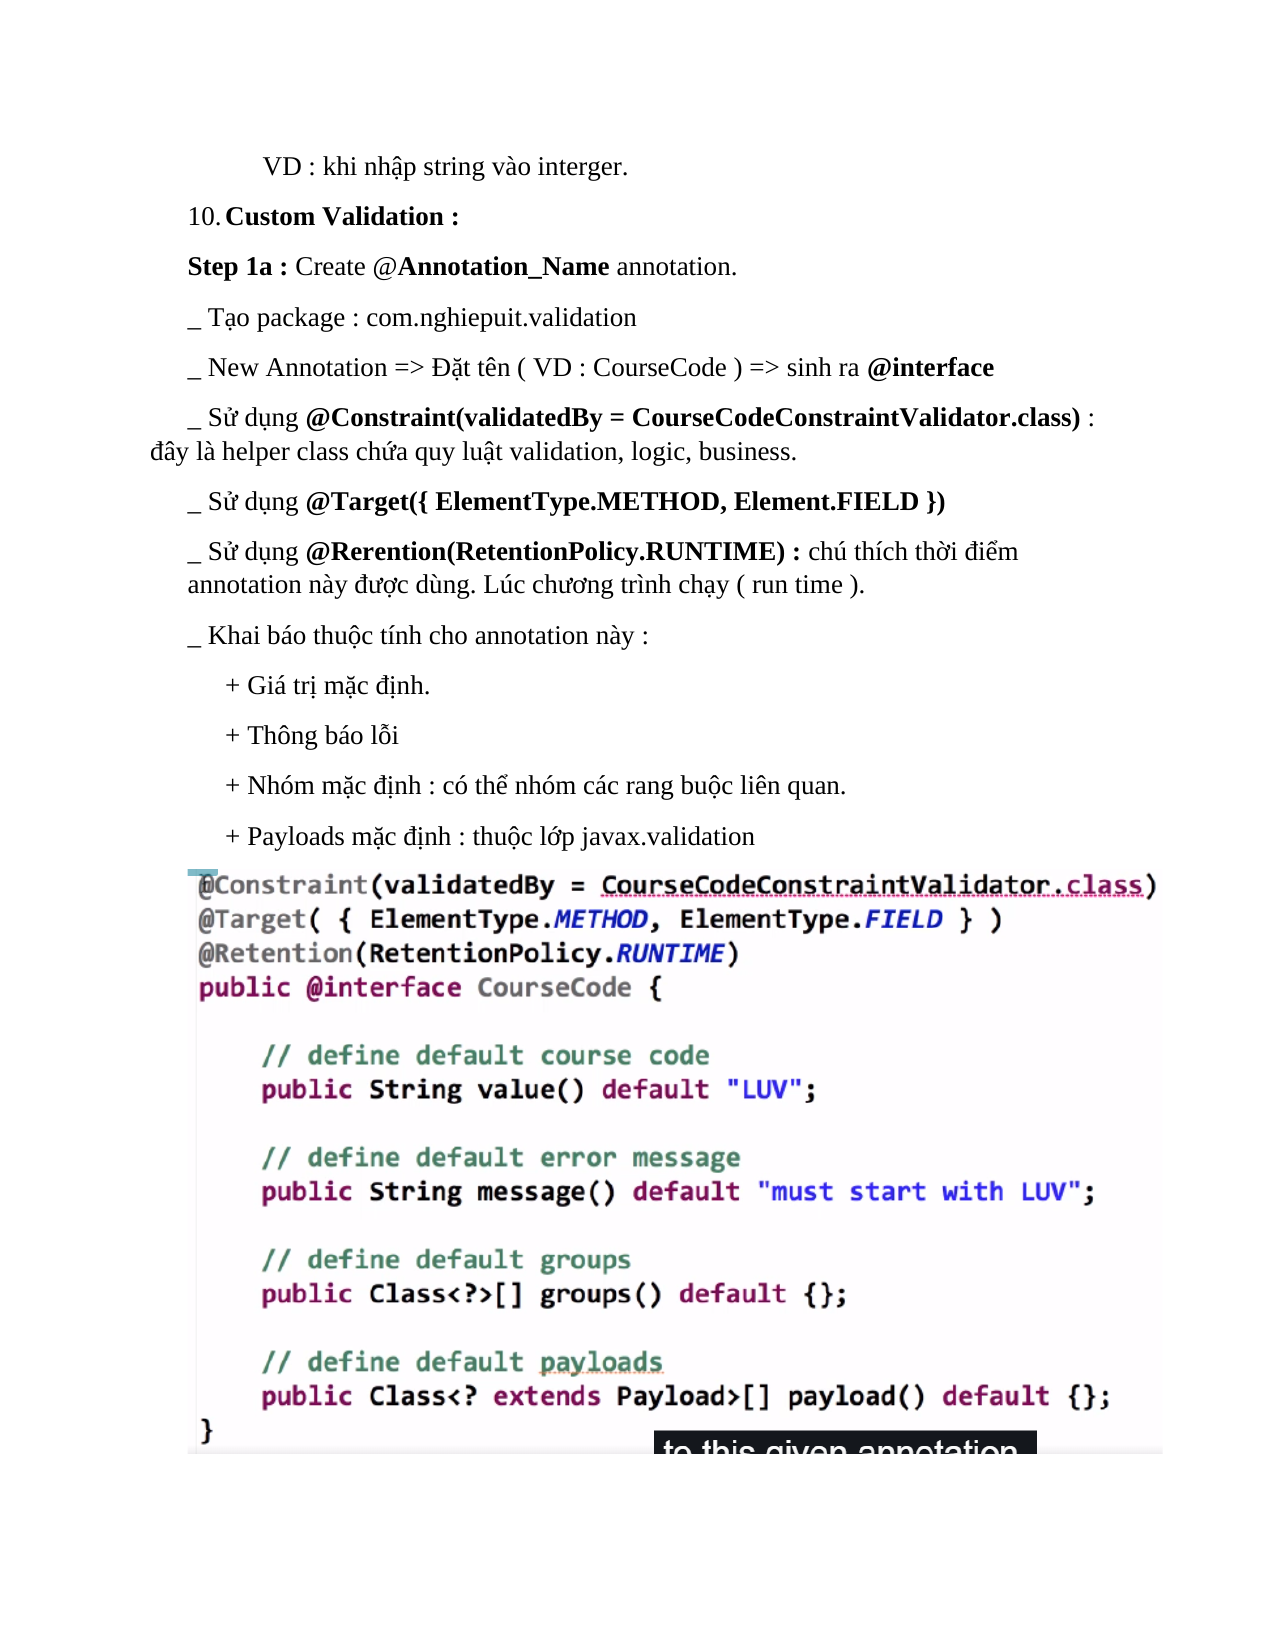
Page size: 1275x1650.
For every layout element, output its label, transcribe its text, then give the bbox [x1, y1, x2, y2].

text _ Sử dụng @Target({ ElementType.METHOD, Element.FIELD }) [187, 485, 1125, 516]
text + Nhóm mặc định : có thể nhóm các rang buộc liên quan. [187, 769, 1125, 801]
list Custom Validation : [187, 200, 1125, 231]
text + Giá trị mặc định. [187, 669, 1125, 700]
text + Thông báo lỗi [187, 719, 1125, 750]
text _ New Annotation => Đặt tên ( VD : CourseCode ) => sinh ra @interface [150, 351, 1125, 382]
text Step 1a : Create @Annotation_Name annotation. [187, 250, 1125, 282]
text _ Khai báo thuộc tính cho annotation này : [187, 619, 1125, 650]
text _ Sử dụng @Rerention(RetentionPolicy.RUNTIME) : chú thích thời điểm annotation này được dùng. Lúc chương trình chạy ( run time ). [187, 535, 1125, 600]
text + Payloads mặc định : thuộc lớp javax.validation [187, 819, 1125, 851]
picture [187, 869, 1163, 1454]
text VD : khi nhập string vào interger. [262, 150, 1125, 181]
text _ Sử dụng @Constraint(validatedBy = CourseCodeConstraintValidator.class) : đây là helper class chứa quy luật validation, logic, business. [150, 401, 1125, 466]
text _ Tạo package : com.nghiepuit.validation [150, 301, 1125, 332]
